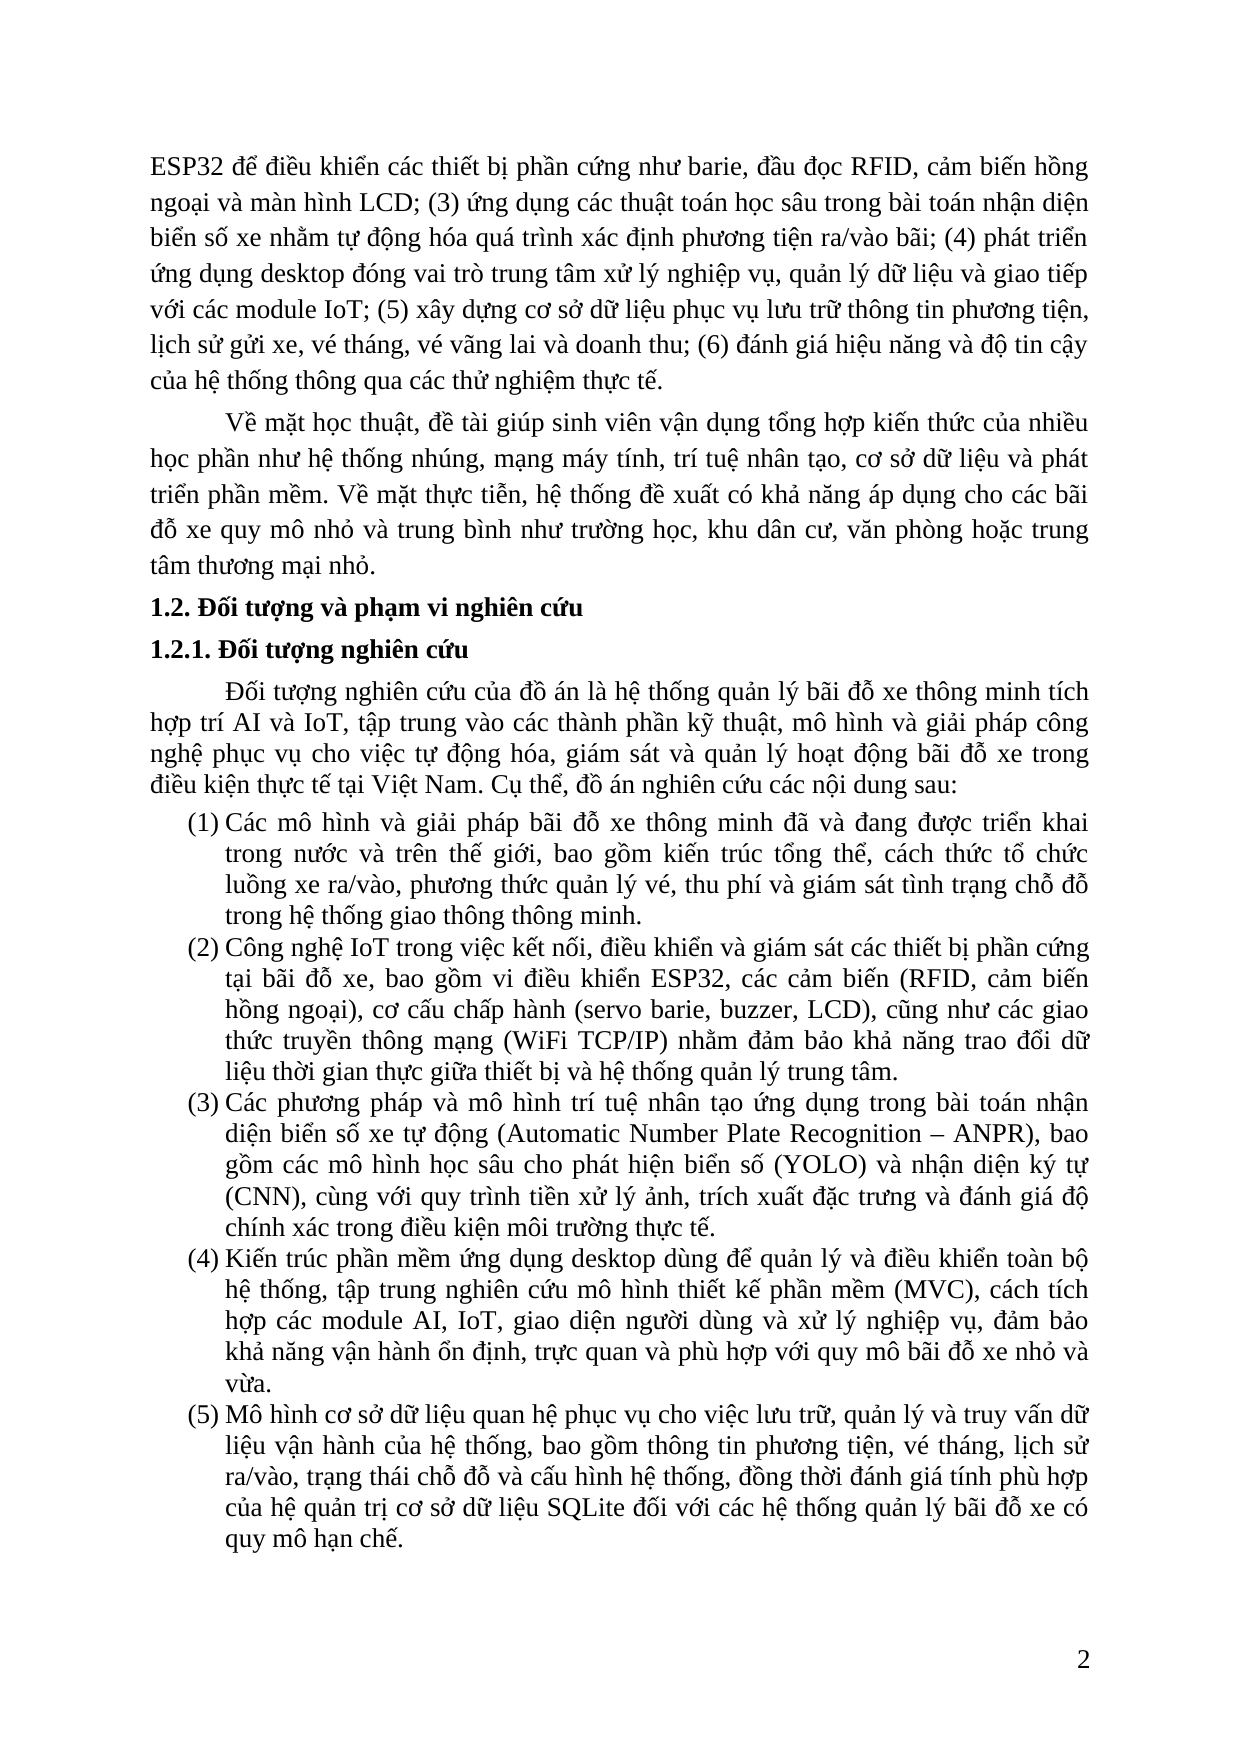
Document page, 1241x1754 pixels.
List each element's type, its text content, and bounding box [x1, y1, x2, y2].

text Về mặt học thuật, đề tài giúp sinh viên vận dụng tổng hợp kiến thức của nhiều học phần như hệ thống nhúng, mạng máy tính, trí tuệ nhân tạo, cơ sở dữ liệu và phát triển phần mềm. Về mặt thực tiễn, hệ thống đề xuất có khả năng áp dụng cho các bãi đỗ xe quy mô nhỏ và trung bình như trường học, khu dân cư, văn phòng hoặc trung tâm thương mại nhỏ. [150, 406, 1090, 580]
list Kiến trúc phần mềm ứng dụng desktop dùng để quản lý và điều khiển toàn bộ hệ thống, tập trung nghiên cứu mô hình thiết kế phần mềm (MVC), cách tích hợp các module AI, IoT, giao diện người dùng và xử lý nghiệp vụ, đảm bảo khả năng vận hành ổn định, trực quan và phù hợp với quy mô bãi đỗ xe nhỏ và vừa. [187, 1242, 1090, 1398]
list Các mô hình và giải pháp bãi đỗ xe thông minh đã và đang được triển khai trong nước và trên thế giới, bao gồm kiến trúc tổng thể, cách thức tổ chức luồng xe ra/vào, phương thức quản lý vé, thu phí và giám sát tình trạng chỗ đỗ trong hệ thống giao thông thông minh. [187, 806, 1090, 931]
list Các phương pháp và mô hình trí tuệ nhân tạo ứng dụng trong bài toán nhận diện biển số xe tự động (Automatic Number Plate Recognition – ANPR), bao gồm các mô hình học sâu cho phát hiện biển số (YOLO) và nhận diện ký tự (CNN), cùng với quy trình tiền xử lý ảnh, trích xuất đặc trưng và đánh giá độ chính xác trong điều kiện môi trường thực tế. [187, 1086, 1090, 1242]
subtitle 1.2.1. Đối tượng nghiên cứu [150, 633, 1090, 664]
subtitle 1.2. Đối tượng và phạm vi nghiên cứu [150, 591, 1090, 622]
text Đối tượng nghiên cứu của đồ án là hệ thống quản lý bãi đỗ xe thông minh tích hợp trí AI và IoT, tập trung vào các thành phần kỹ thuật, mô hình và giải pháp công nghệ phục vụ cho việc tự động hóa, giám sát và quản lý hoạt động bãi đỗ xe trong điều kiện thực tế tại Việt Nam. Cụ thể, đồ án nghiên cứu các nội dung sau: [150, 675, 1090, 800]
list Mô hình cơ sở dữ liệu quan hệ phục vụ cho việc lưu trữ, quản lý và truy vấn dữ liệu vận hành của hệ thống, bao gồm thông tin phương tiện, vé tháng, lịch sử ra/vào, trạng thái chỗ đỗ và cấu hình hệ thống, đồng thời đánh giá tính phù hợp của hệ quản trị cơ sở dữ liệu SQLite đối với các hệ thống quản lý bãi đỗ xe có quy mô hạn chế. [187, 1398, 1090, 1553]
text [150, 150, 1090, 396]
list Công nghệ IoT trong việc kết nối, điều khiển và giám sát các thiết bị phần cứng tại bãi đỗ xe, bao gồm vi điều khiển ESP32, các cảm biến (RFID, cảm biến hồng ngoại), cơ cấu chấp hành (servo barie, buzzer, LCD), cũng như các giao thức truyền thông mạng (WiFi TCP/IP) nhằm đảm bảo khả năng trao đổi dữ liệu thời gian thực giữa thiết bị và hệ thống quản lý trung tâm. [187, 931, 1090, 1086]
